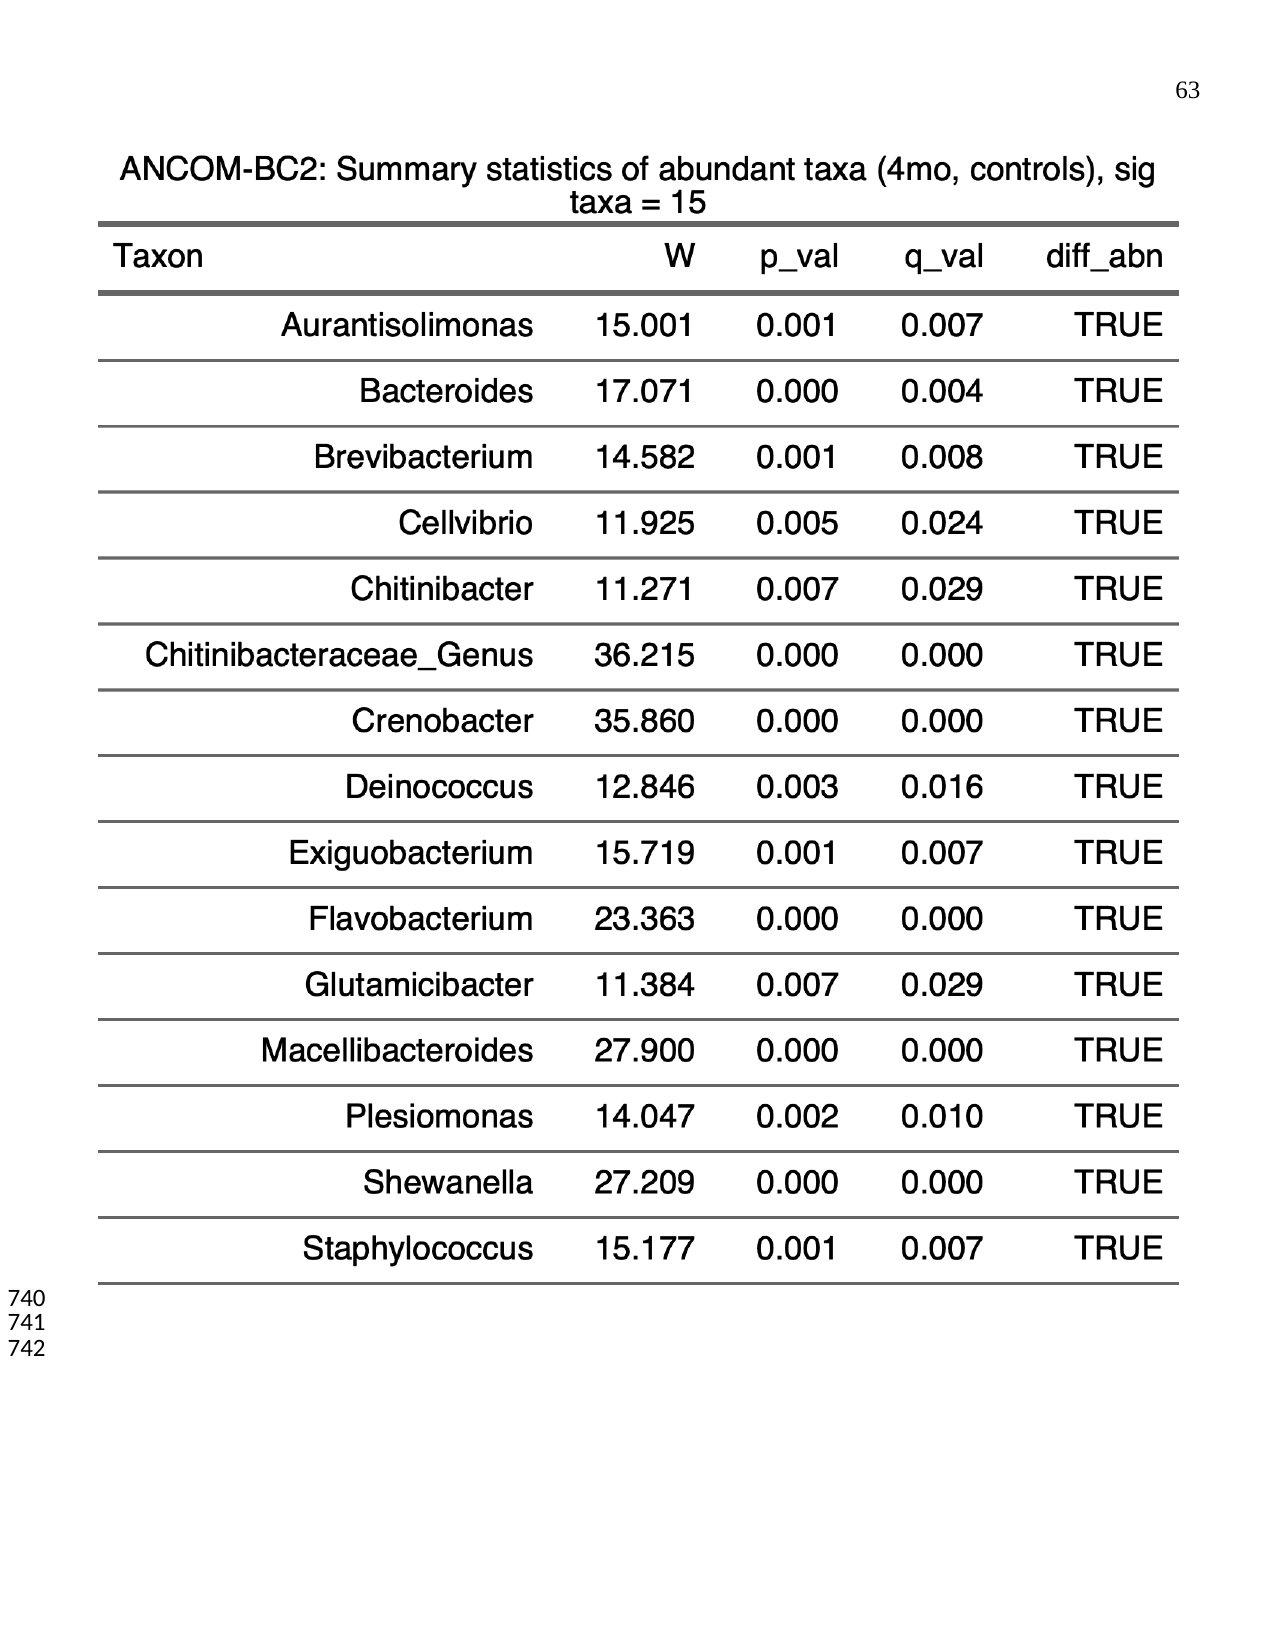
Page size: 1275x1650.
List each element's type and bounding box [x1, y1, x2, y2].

picture [75, 132, 1200, 1307]
